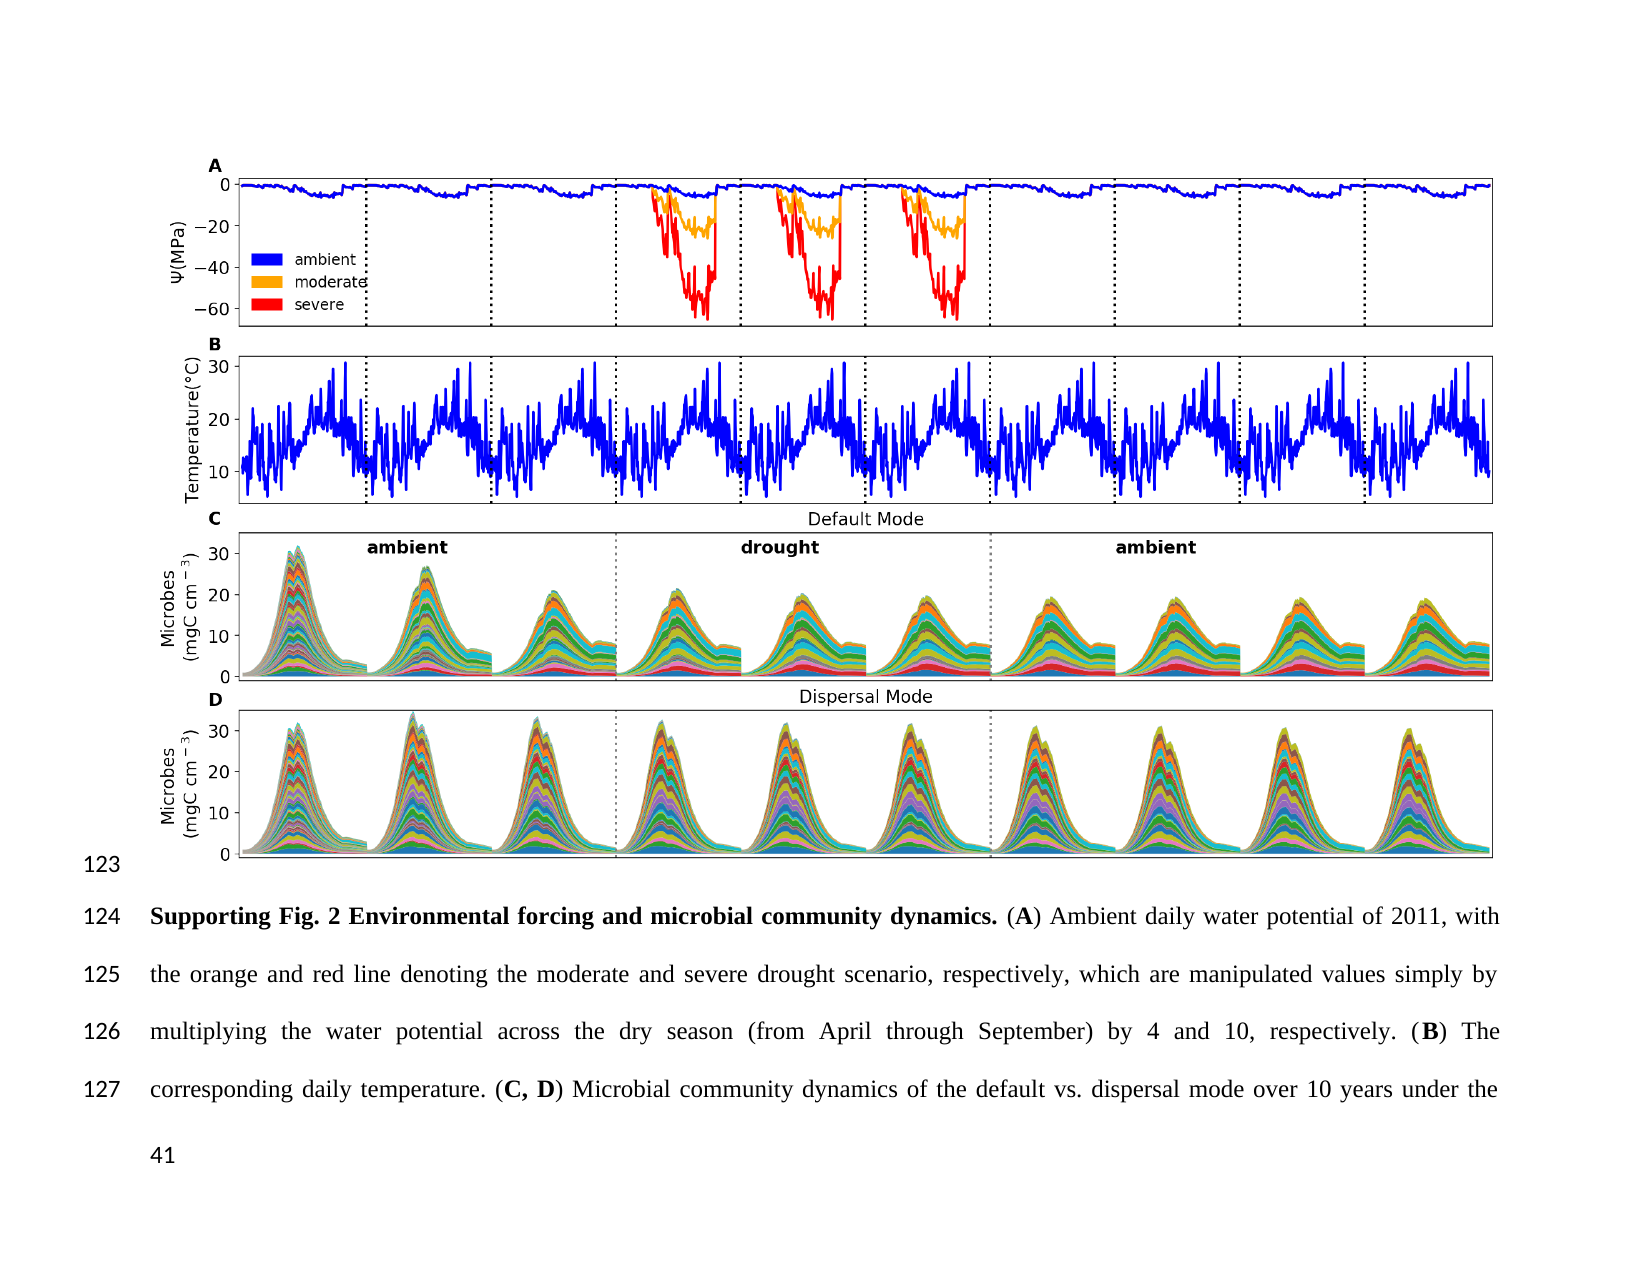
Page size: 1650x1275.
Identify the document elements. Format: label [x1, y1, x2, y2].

picture [150, 150, 1500, 873]
text [150, 901, 1500, 1103]
